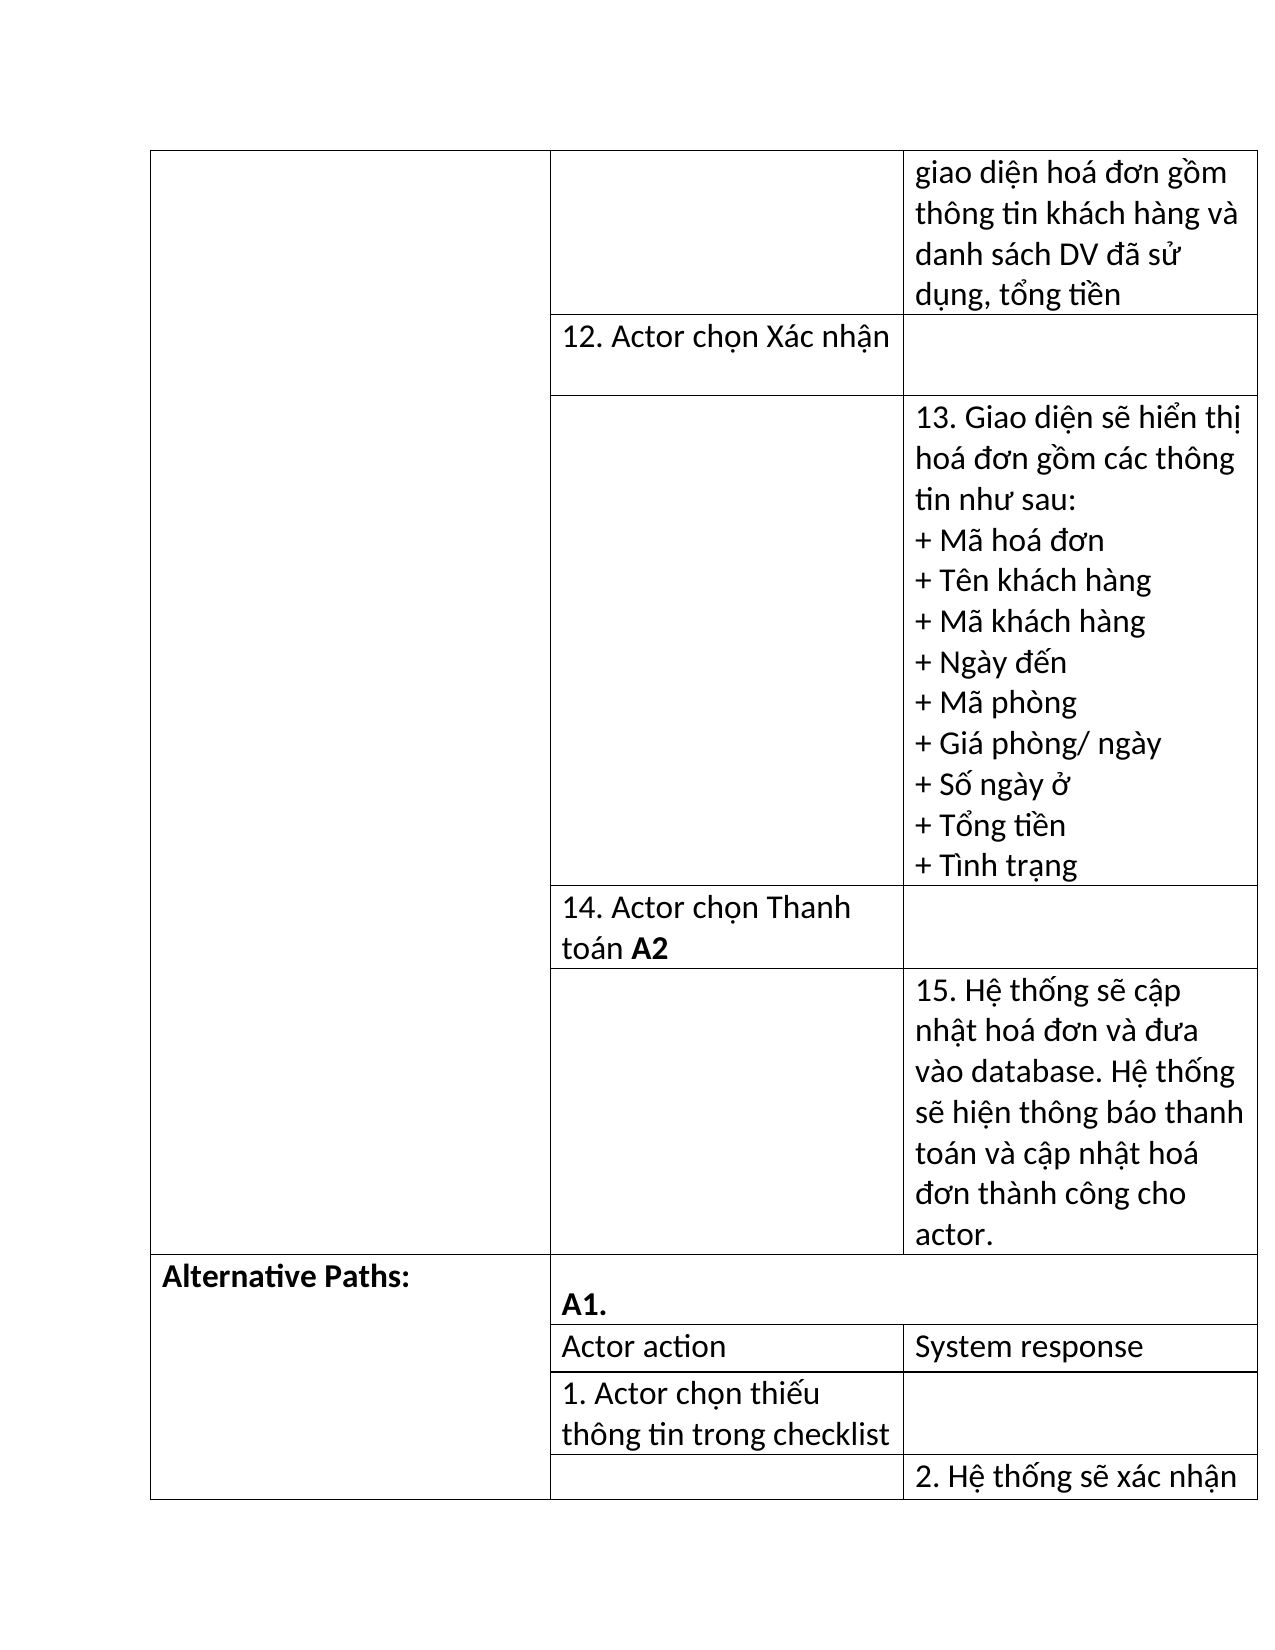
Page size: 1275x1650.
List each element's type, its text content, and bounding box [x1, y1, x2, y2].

table_cell [551, 396, 903, 885]
table_cell 1. Actor chọn thiếu thông tin trong checklist [551, 1373, 903, 1454]
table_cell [904, 1455, 1257, 1499]
table_cell [904, 1373, 1257, 1454]
table_cell 14. Actor chọn Thanh toán A2 [551, 886, 903, 968]
table_cell 12. Actor chọn Xác nhận [551, 315, 903, 395]
table_cell Actor action [551, 1325, 903, 1371]
table_cell [904, 315, 1257, 395]
table_cell System response [904, 1325, 1257, 1371]
table_cell 13. Giao diện sẽ hiển thị hoá đơn gồm các thông tin như sau: + Mã hoá đơn + Tên khách hàng + Mã khách hàng + Ngày đến + Mã phòng + Giá phòng/ ngày + Số ngày ở + Tổng tiền + Tình trạng [904, 396, 1257, 885]
table_cell [551, 969, 903, 1254]
table_cell [904, 886, 1257, 968]
table_cell Alternative Paths: [151, 1255, 550, 1499]
table_cell 15. Hệ thống sẽ cập nhật hoá đơn và đưa vào database. Hệ thống sẽ hiện thông báo thanh toán và cập nhật hoá đơn thành công cho actor. [904, 969, 1257, 1254]
table_cell [551, 1455, 903, 1499]
table_cell [551, 151, 903, 314]
table_cell A1. [551, 1255, 1257, 1324]
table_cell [904, 151, 1257, 314]
